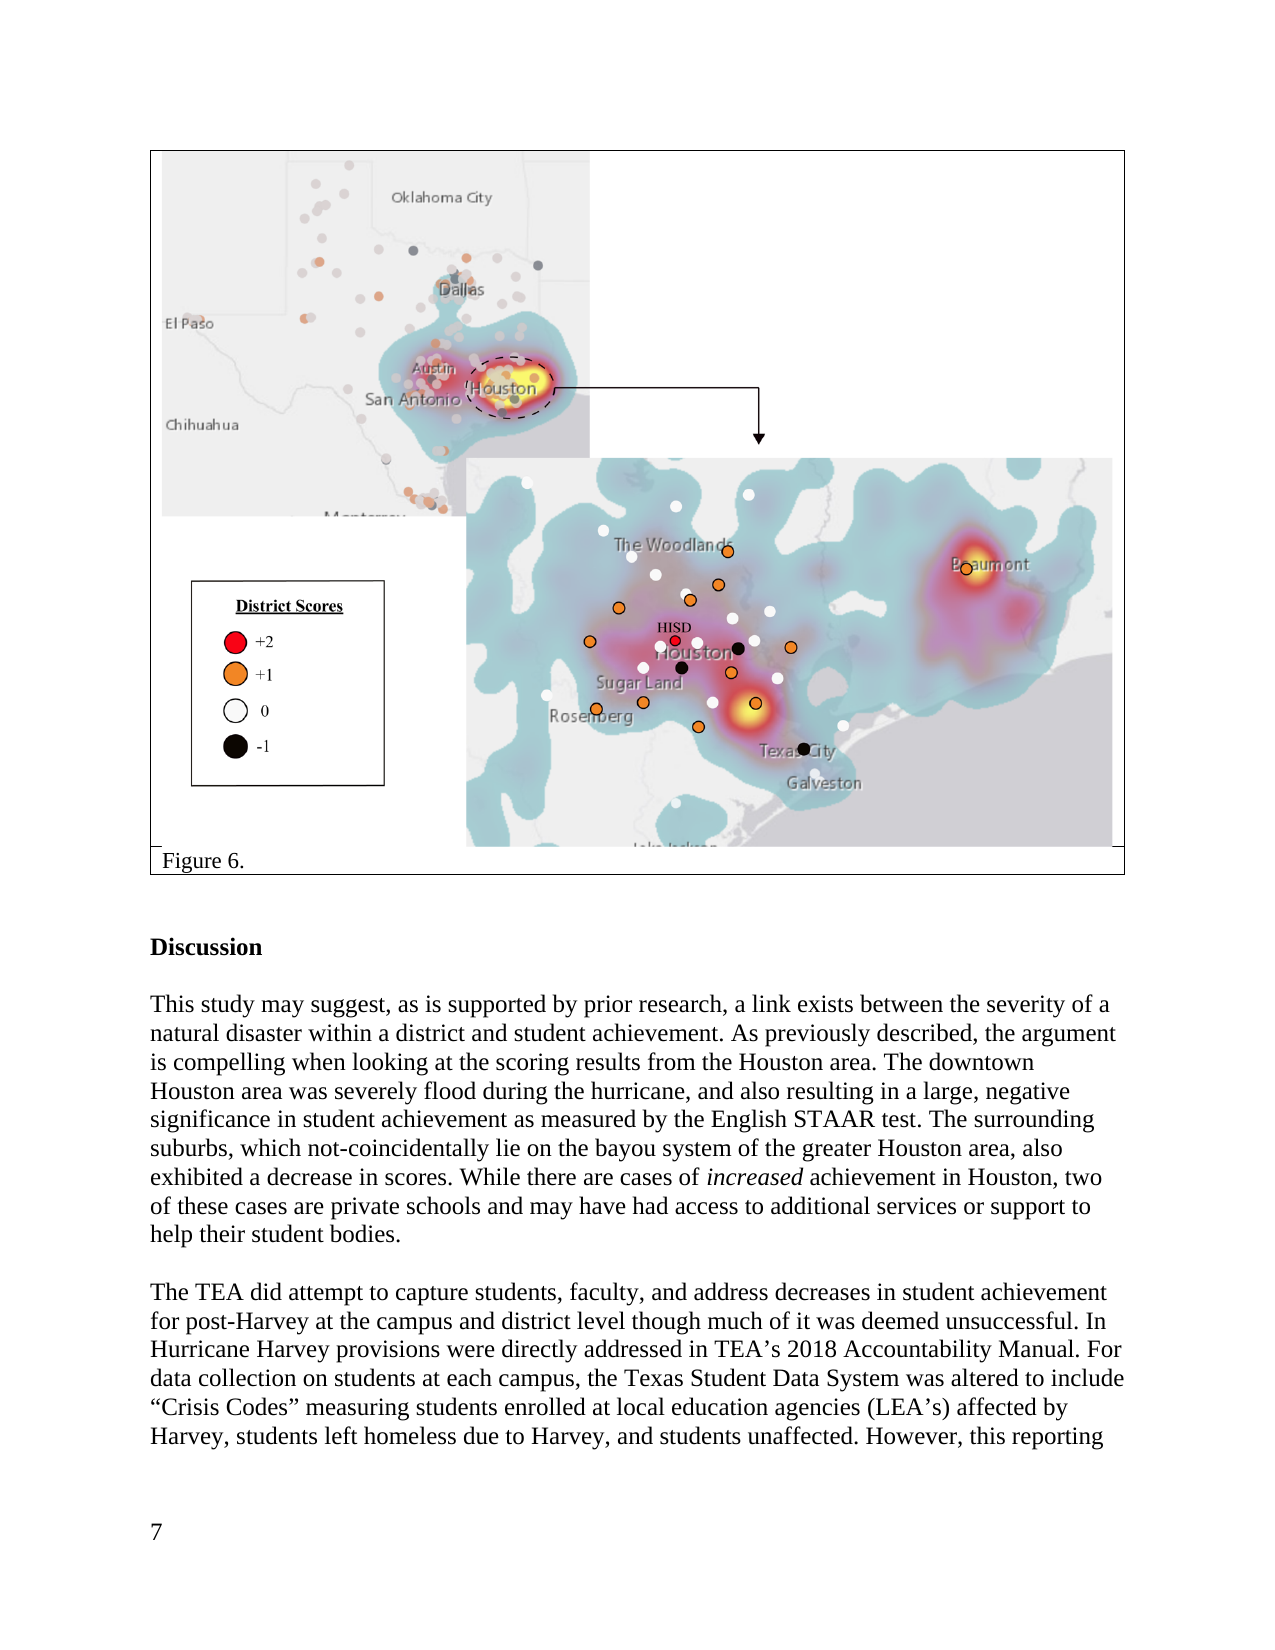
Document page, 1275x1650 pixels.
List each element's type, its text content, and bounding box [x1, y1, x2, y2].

table_cell Figure 6. [151, 847, 1124, 873]
table_header [1113, 151, 1124, 846]
table_header [151, 151, 161, 846]
picture [161, 151, 1113, 847]
text Discussion [150, 932, 1125, 961]
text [150, 1277, 1125, 1449]
text This study may suggest, as is supported by prior research, a link exists between the severity of a natural disaster within a district and student achievement. As previously described, the argument is compelling when looking at the scoring results from the Houston area. The downtown Houston area was severely flood during the hurricane, and also resulting in a large, negative significance in student achievement as measured by the English STAAR test. The surrounding suburbs, which not-coincidentally lie on the bayou system of the greater Houston area, also exhibited a decrease in scores. While there are cases of increased achievement in Houston, two of these cases are private schools and may have had access to additional services or support to help their student bodies. [150, 989, 1125, 1248]
